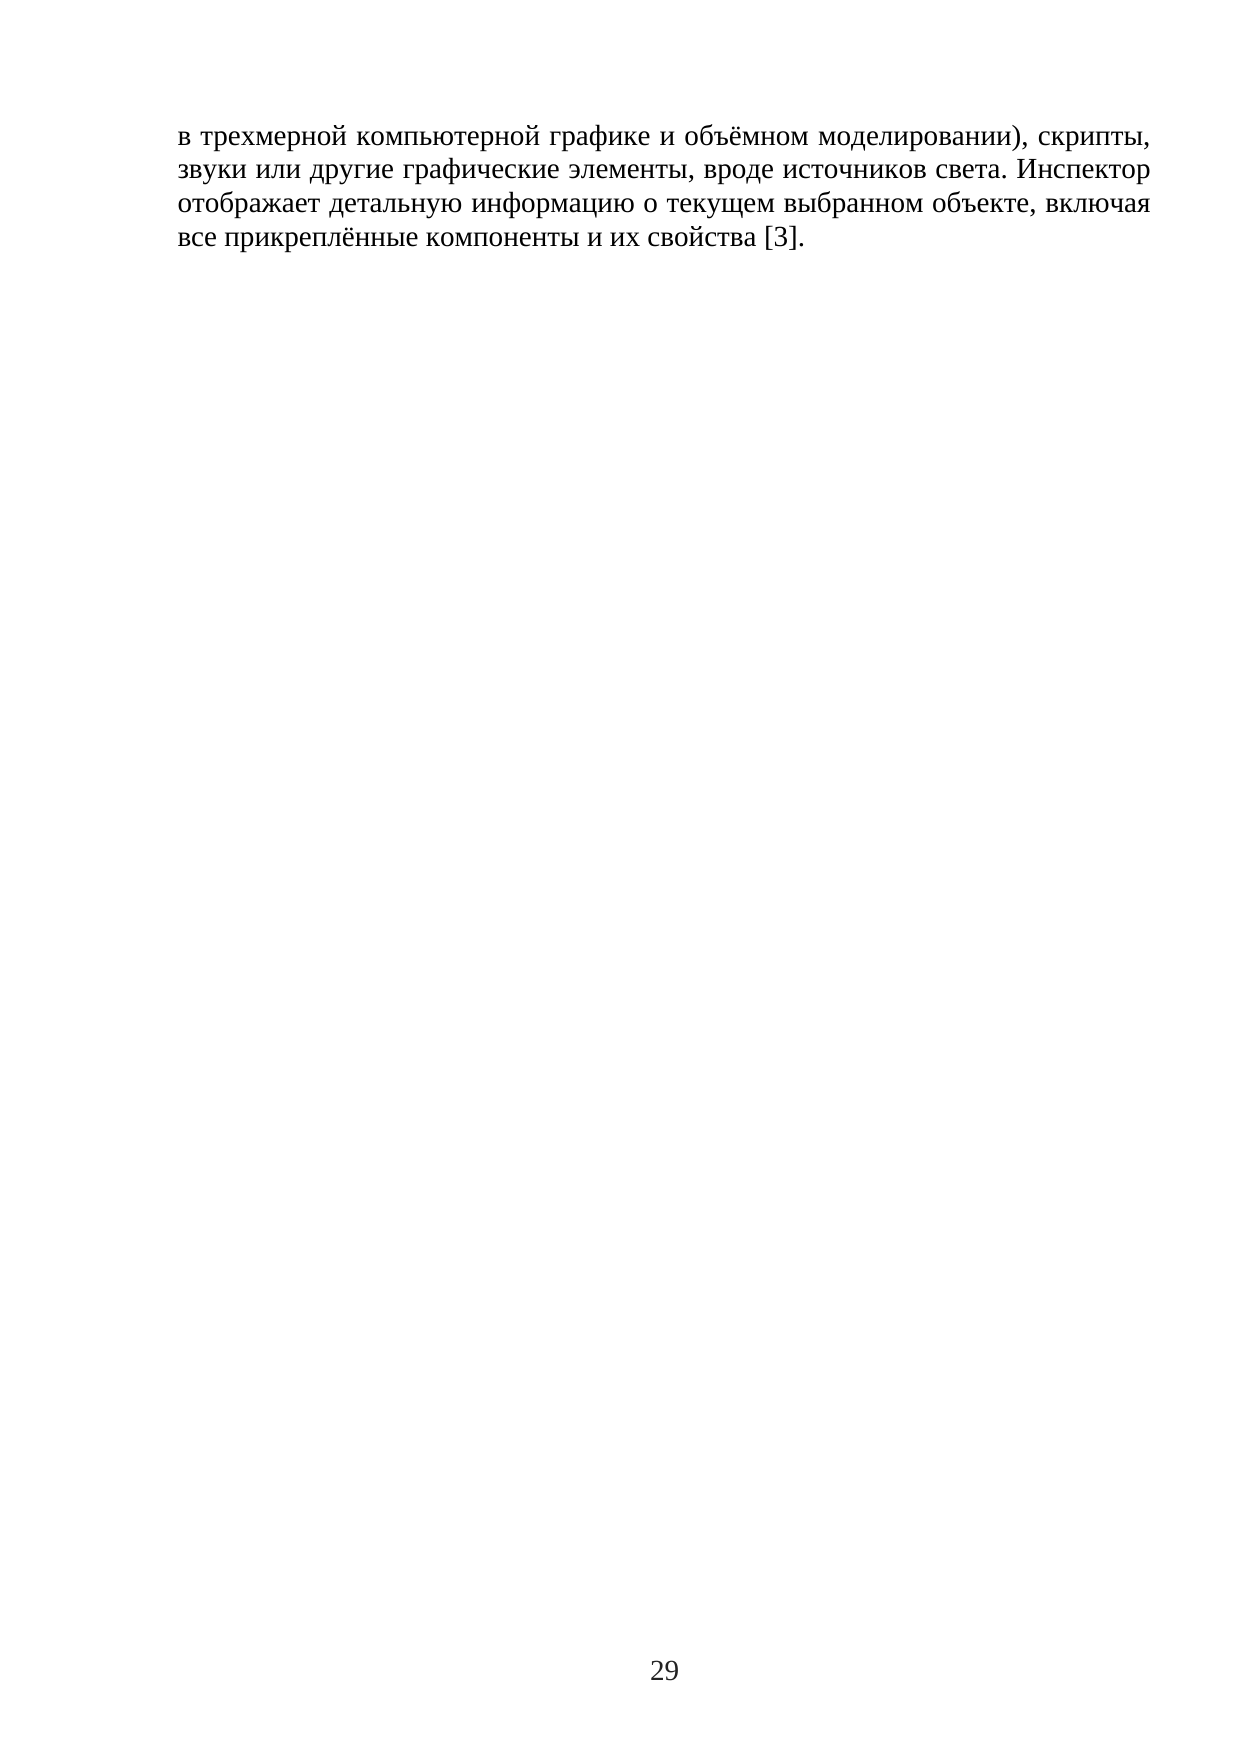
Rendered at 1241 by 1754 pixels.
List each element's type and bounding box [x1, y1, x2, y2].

text [177, 118, 1152, 252]
